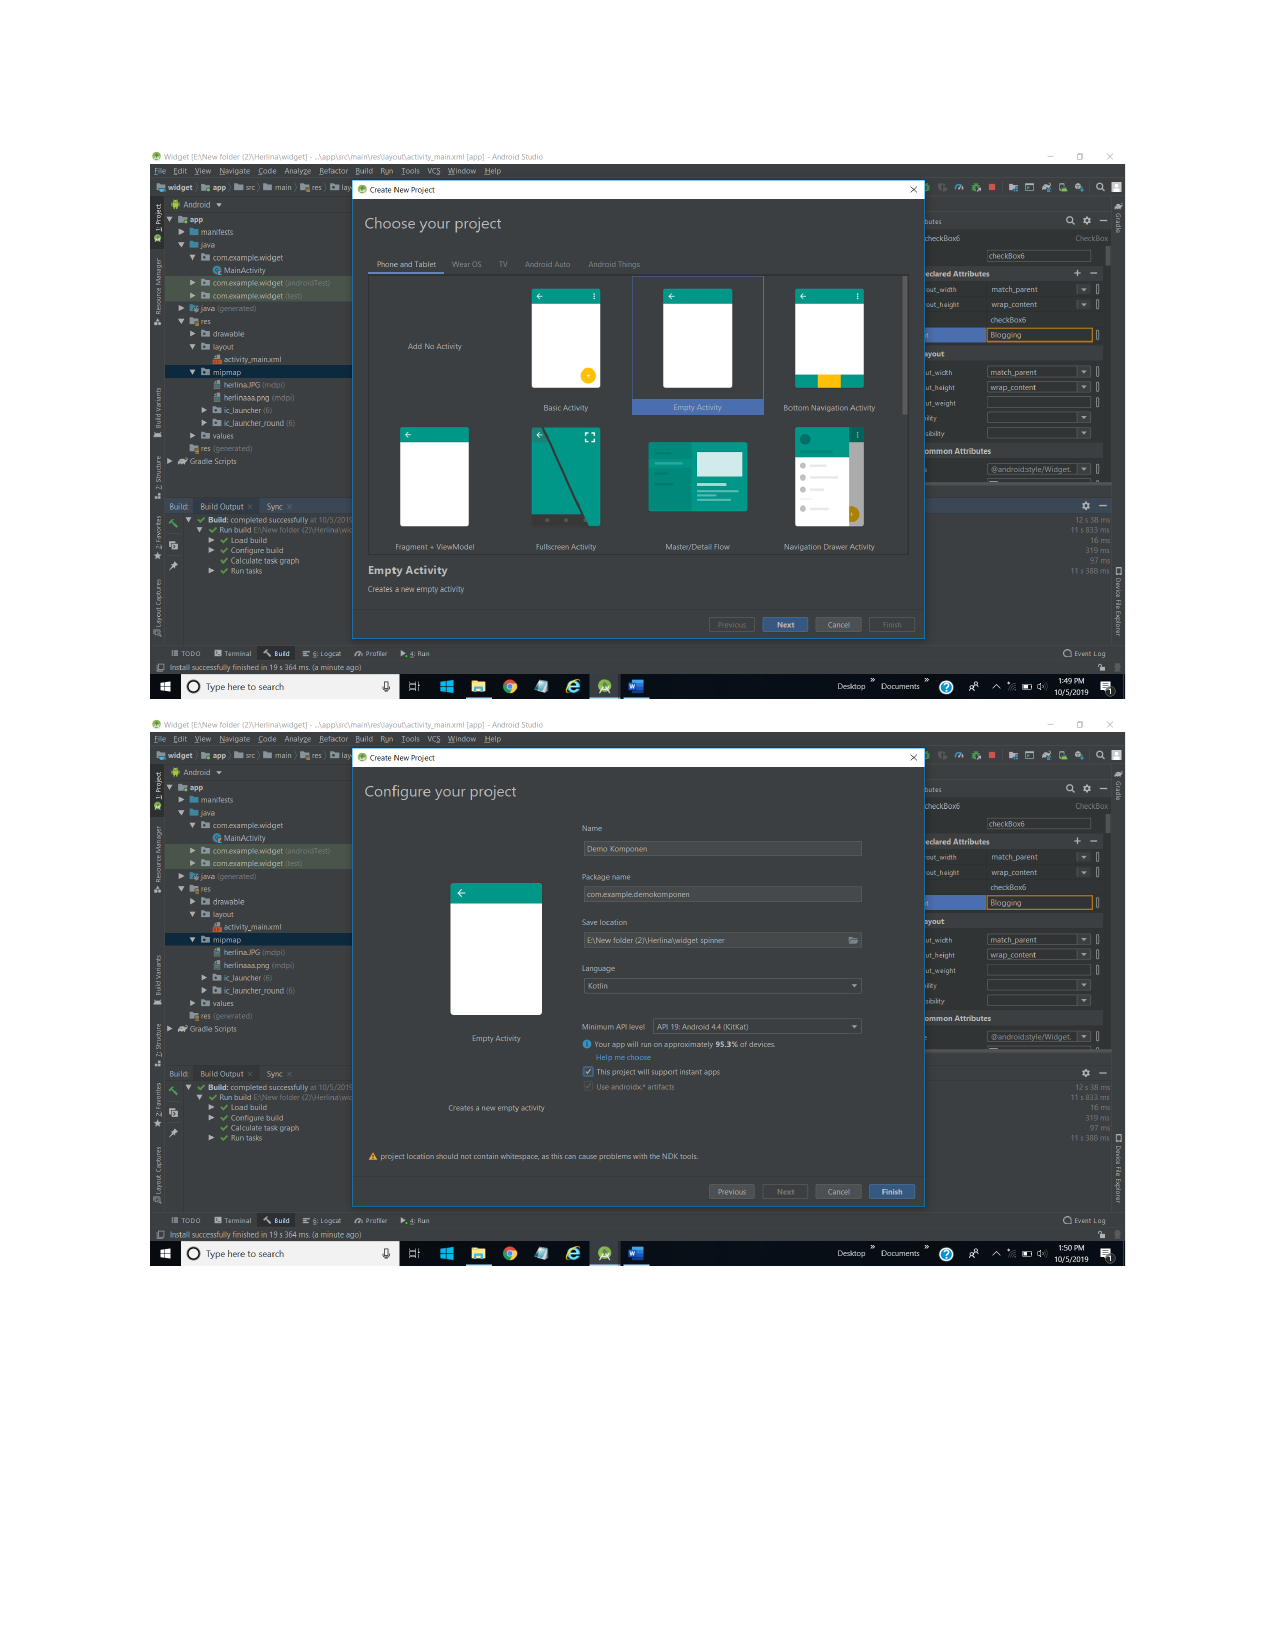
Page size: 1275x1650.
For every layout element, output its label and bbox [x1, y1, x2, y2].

picture [150, 150, 1125, 699]
picture [150, 717, 1125, 1266]
